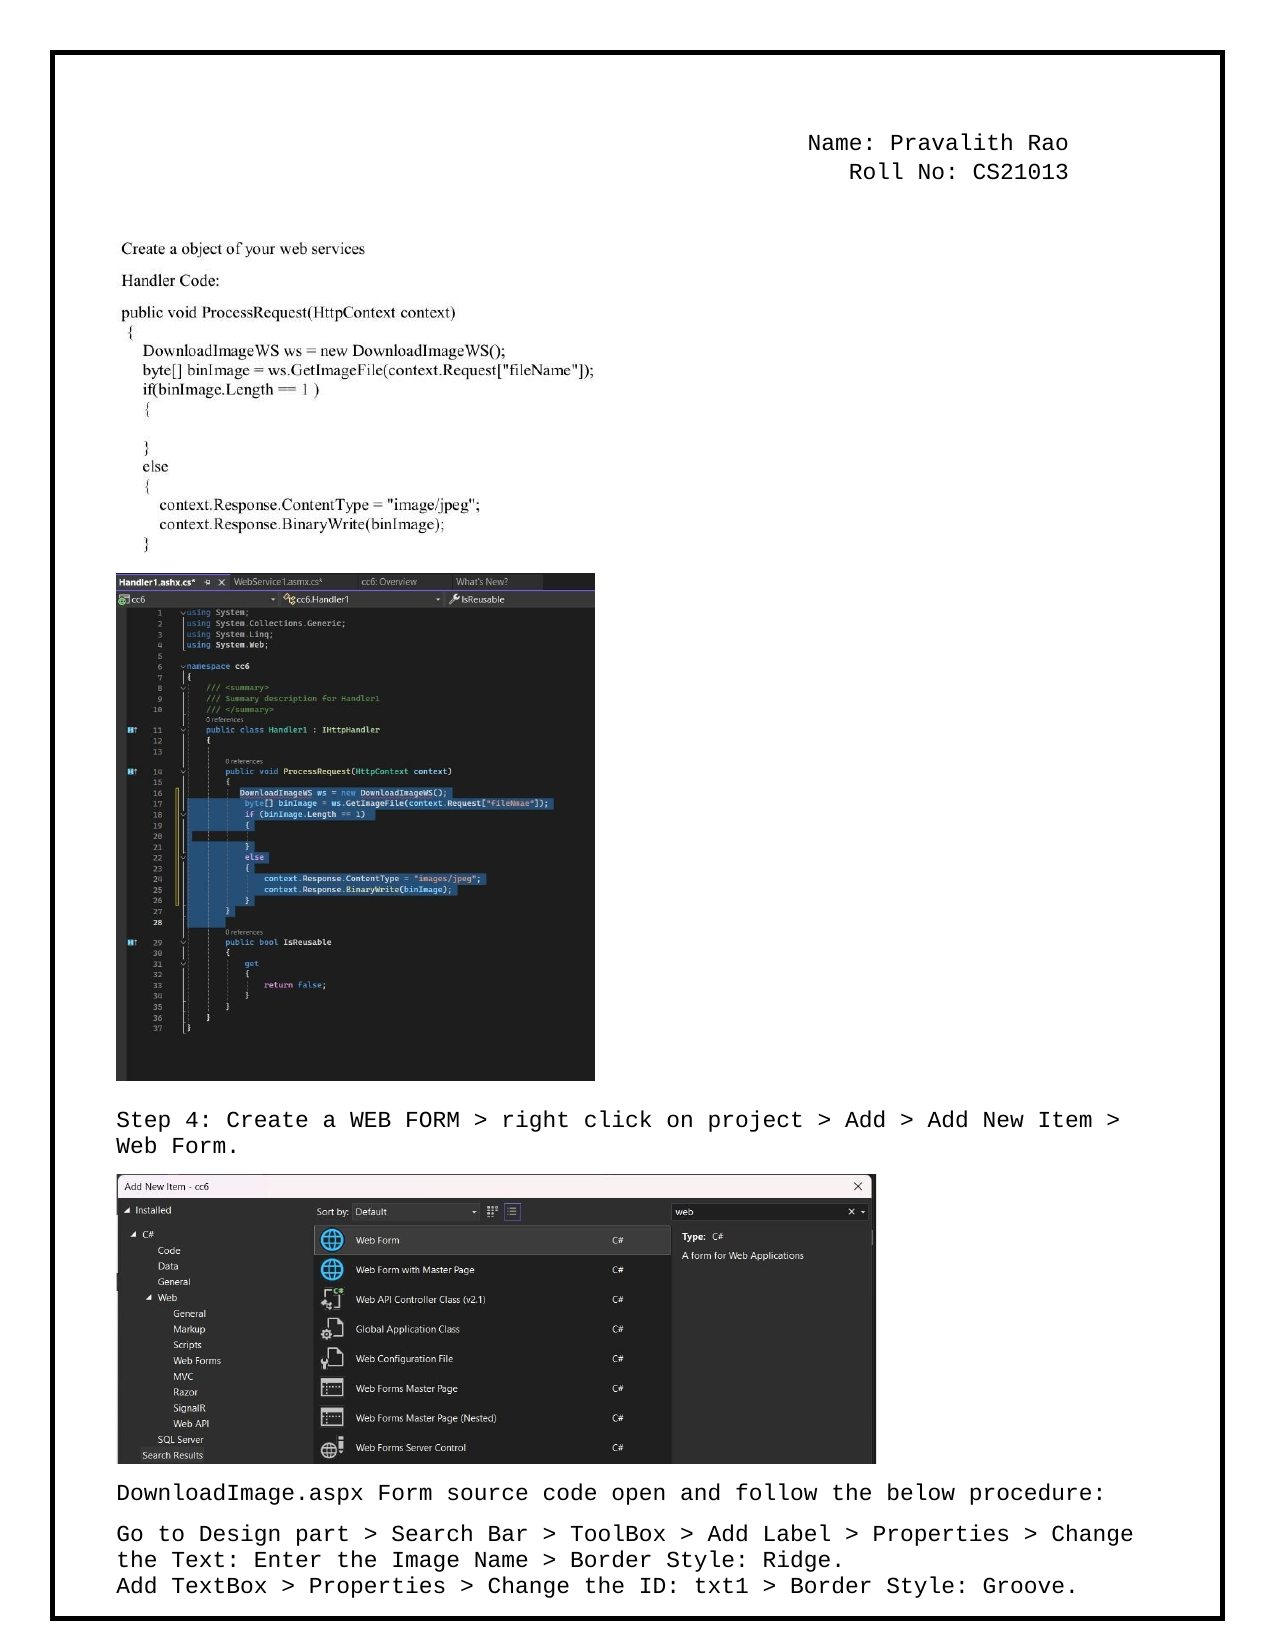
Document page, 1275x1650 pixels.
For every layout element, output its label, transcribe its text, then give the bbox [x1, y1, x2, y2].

text Add TextBox > Properties > Change the ID: txt1 > Border Style: Groove. [116, 1574, 1169, 1600]
text DownloadImage.aspx Form source code open and follow the below procedure: [116, 1481, 1169, 1507]
text Step 4: Create a WEB FORM > right click on project > Add > Add New Item > Web Form. [116, 1108, 1169, 1160]
text Go to Design part > Search Bar > ToolBox > Add Label > Properties > Change the Text: Enter the Image Name > Border Style: Ridge. [116, 1522, 1169, 1574]
picture [116, 241, 595, 554]
picture [116, 1174, 877, 1464]
picture [116, 573, 595, 1081]
